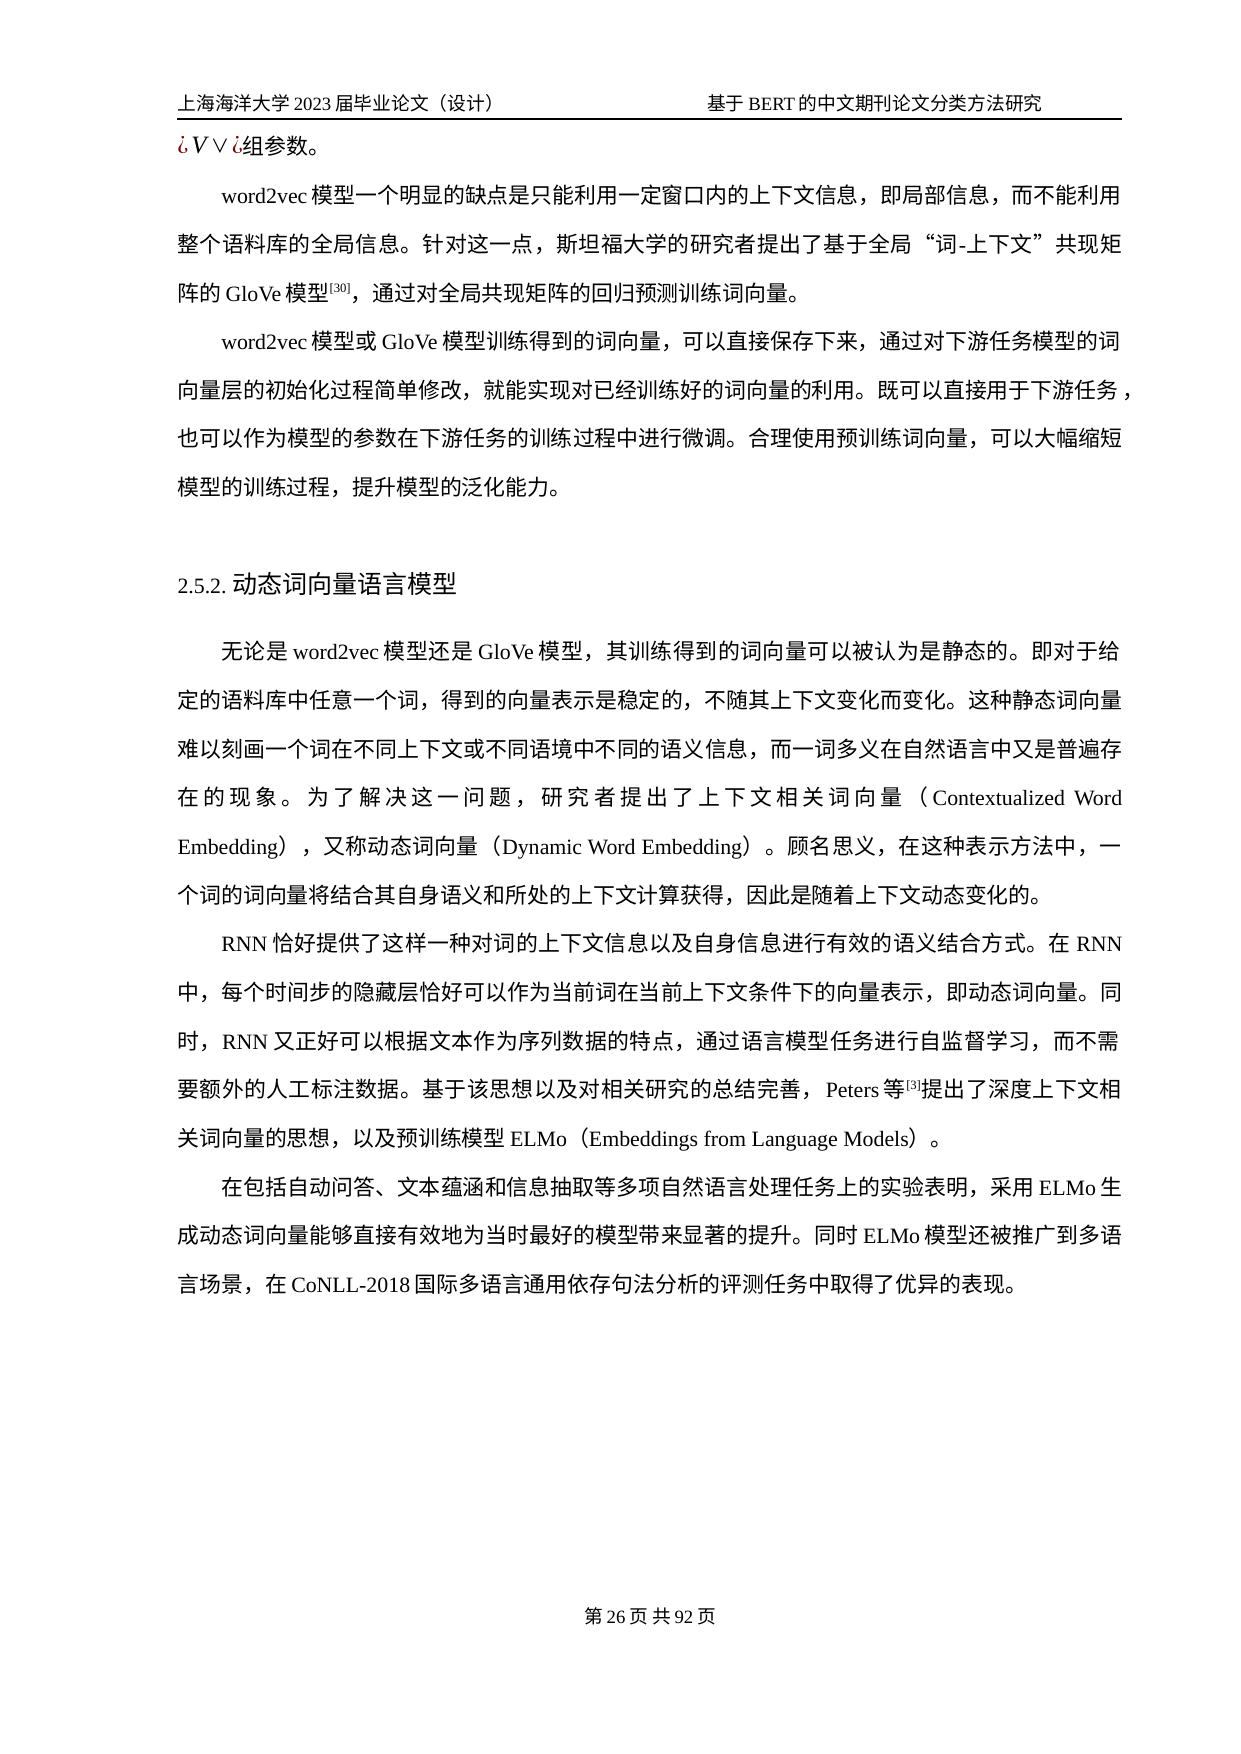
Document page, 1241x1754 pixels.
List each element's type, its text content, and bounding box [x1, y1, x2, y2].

subtitle 动态词向量语言模型 [177, 551, 1122, 616]
text word2vec模型一个明显的缺点是只能利用一定窗口内的上下文信息，即局部信息，而不能利用整个语料库的全局信息。针对这一点，斯坦福大学的研究者提出了基于全局“词-上下文”共现矩阵的GloVe模型[30]，通过对全局共现矩阵的回归预测训练词向量。 [177, 178, 1122, 308]
text RNN恰好提供了这样一种对词的上下文信息以及自身信息进行有效的语义结合方式。在RNN中，每个时间步的隐藏层恰好可以作为当前词在当前上下文条件下的向量表示，即动态词向量。同时，RNN又正好可以根据文本作为序列数据的特点，通过语言模型任务进行自监督学习，而不需要额外的人工标注数据。基于该思想以及对相关研究的总结完善，Peters等[3]提出了深度上下文相关词向量的思想，以及预训练模型ELMo（Embeddings from Language Models）。 [177, 926, 1122, 1153]
text 无论是word2vec模型还是GloVe模型，其训练得到的词向量可以被认为是静态的。即对于给定的语料库中任意一个词，得到的向量表示是稳定的，不随其上下文变化而变化。这种静态词向量难以刻画一个词在不同上下文或不同语境中不同的语义信息，而一词多义在自然语言中又是普遍存在的现象。为了解决这一问题，研究者提出了上下文相关词向量（Contextualized Word Embedding），又称动态词向量（Dynamic Word Embedding）。顾名思义，在这种表示方法中，一个词的词向量将结合其自身语义和所处的上下文计算获得，因此是随着上下文动态变化的。 [177, 634, 1122, 910]
text 在包括自动问答、文本蕴涵和信息抽取等多项自然语言处理任务上的实验表明，采用ELMo生成动态词向量能够直接有效地为当时最好的模型带来显著的提升。同时ELMo模型还被推广到多语言场景，在CoNLL-2018国际多语言通用依存句法分析的评测任务中取得了优异的表现。 [177, 1169, 1122, 1299]
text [177, 129, 1122, 162]
text word2vec模型或GloVe模型训练得到的词向量，可以直接保存下来，通过对下游任务模型的词向量层的初始化过程简单修改，就能实现对已经训练好的词向量的利用。既可以直接用于下游任务，也可以作为模型的参数在下游任务的训练过程中进行微调。合理使用预训练词向量，可以大幅缩短模型的训练过程，提升模型的泛化能力。 [177, 323, 1122, 502]
